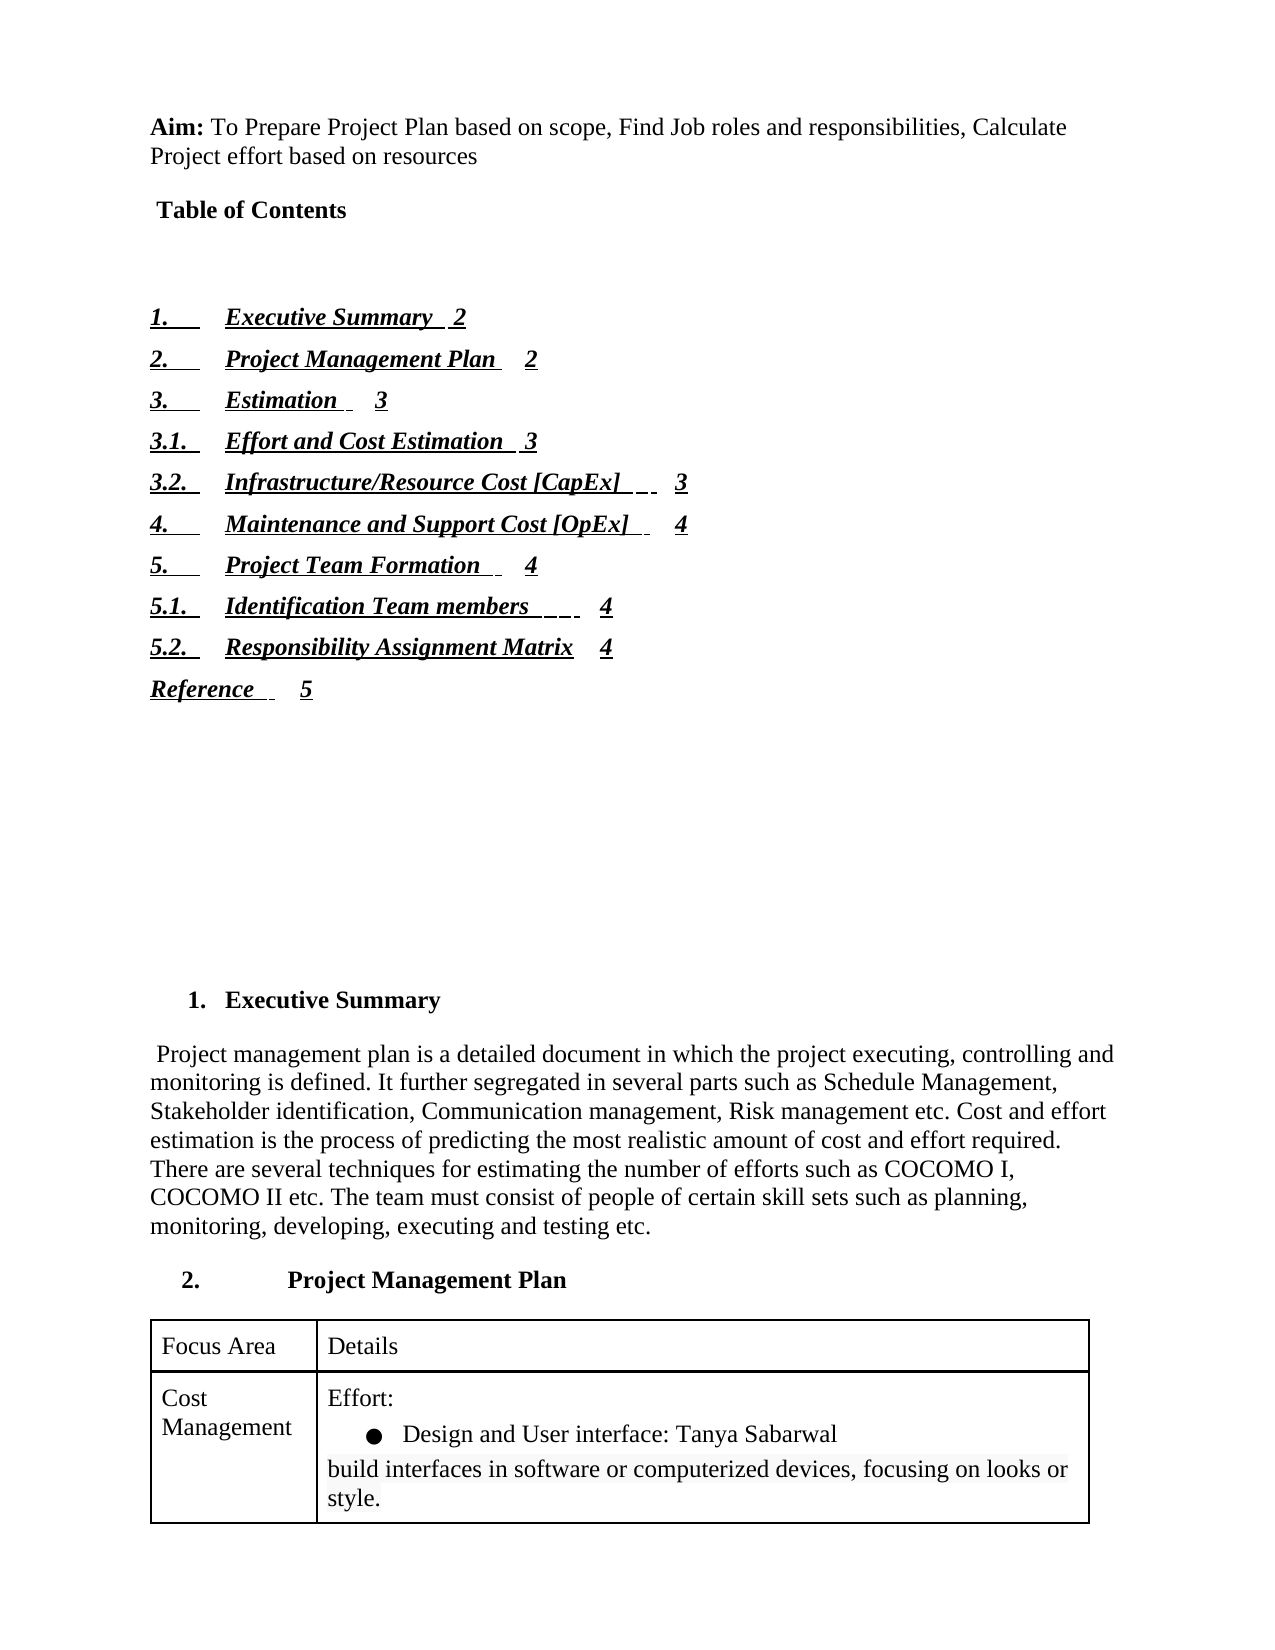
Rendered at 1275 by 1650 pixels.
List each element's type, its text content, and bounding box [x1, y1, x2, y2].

table_cell Cost Management [152, 1373, 316, 1522]
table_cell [318, 1373, 1088, 1522]
text 3.1. Effort and Cost Estimation 3 [150, 426, 1125, 455]
text 2. Project Management Plan 2 [150, 344, 1125, 372]
text 5. Project Team Formation 4 [150, 550, 1125, 579]
text 4. Maintenance and Support Cost [OpEx] 4 [150, 509, 1125, 537]
table_header Details [318, 1321, 1088, 1370]
text 2. Project Management Plan [150, 1265, 1125, 1294]
text Project management plan is a detailed document in which the project executing, controlling and monitoring is defined. It further segregated in several parts such as Schedule Management, Stakeholder identification, Communication management, Risk management etc. Cost and effort estimation is the process of predicting the most realistic amount of cost and effort required. There are several techniques for estimating the number of efforts such as COCOMO I, COCOMO II etc. The team must consist of people of certain skill sets such as planning, monitoring, developing, executing and testing etc. [150, 1039, 1125, 1240]
table_header Focus Area [152, 1321, 316, 1370]
text 3. Estimation 3 [150, 385, 1125, 414]
text 5.1. Identification Team members 4 [150, 591, 1125, 620]
text 3.2. Infrastructure/Resource Cost [CapEx] 3 [150, 467, 1125, 496]
text Reference 5 [150, 674, 1125, 702]
text 1. Executive Summary 2 [150, 302, 1125, 331]
text 1. Executive Summary [187, 985, 1125, 1014]
text Aim: To Prepare Project Plan based on scope, Find Job roles and responsibilities, Calculate Project effort based on resources [150, 112, 1125, 170]
text 5.2. Responsibility Assignment Matrix 4 [150, 632, 1125, 661]
text Table of Contents [150, 195, 1125, 224]
